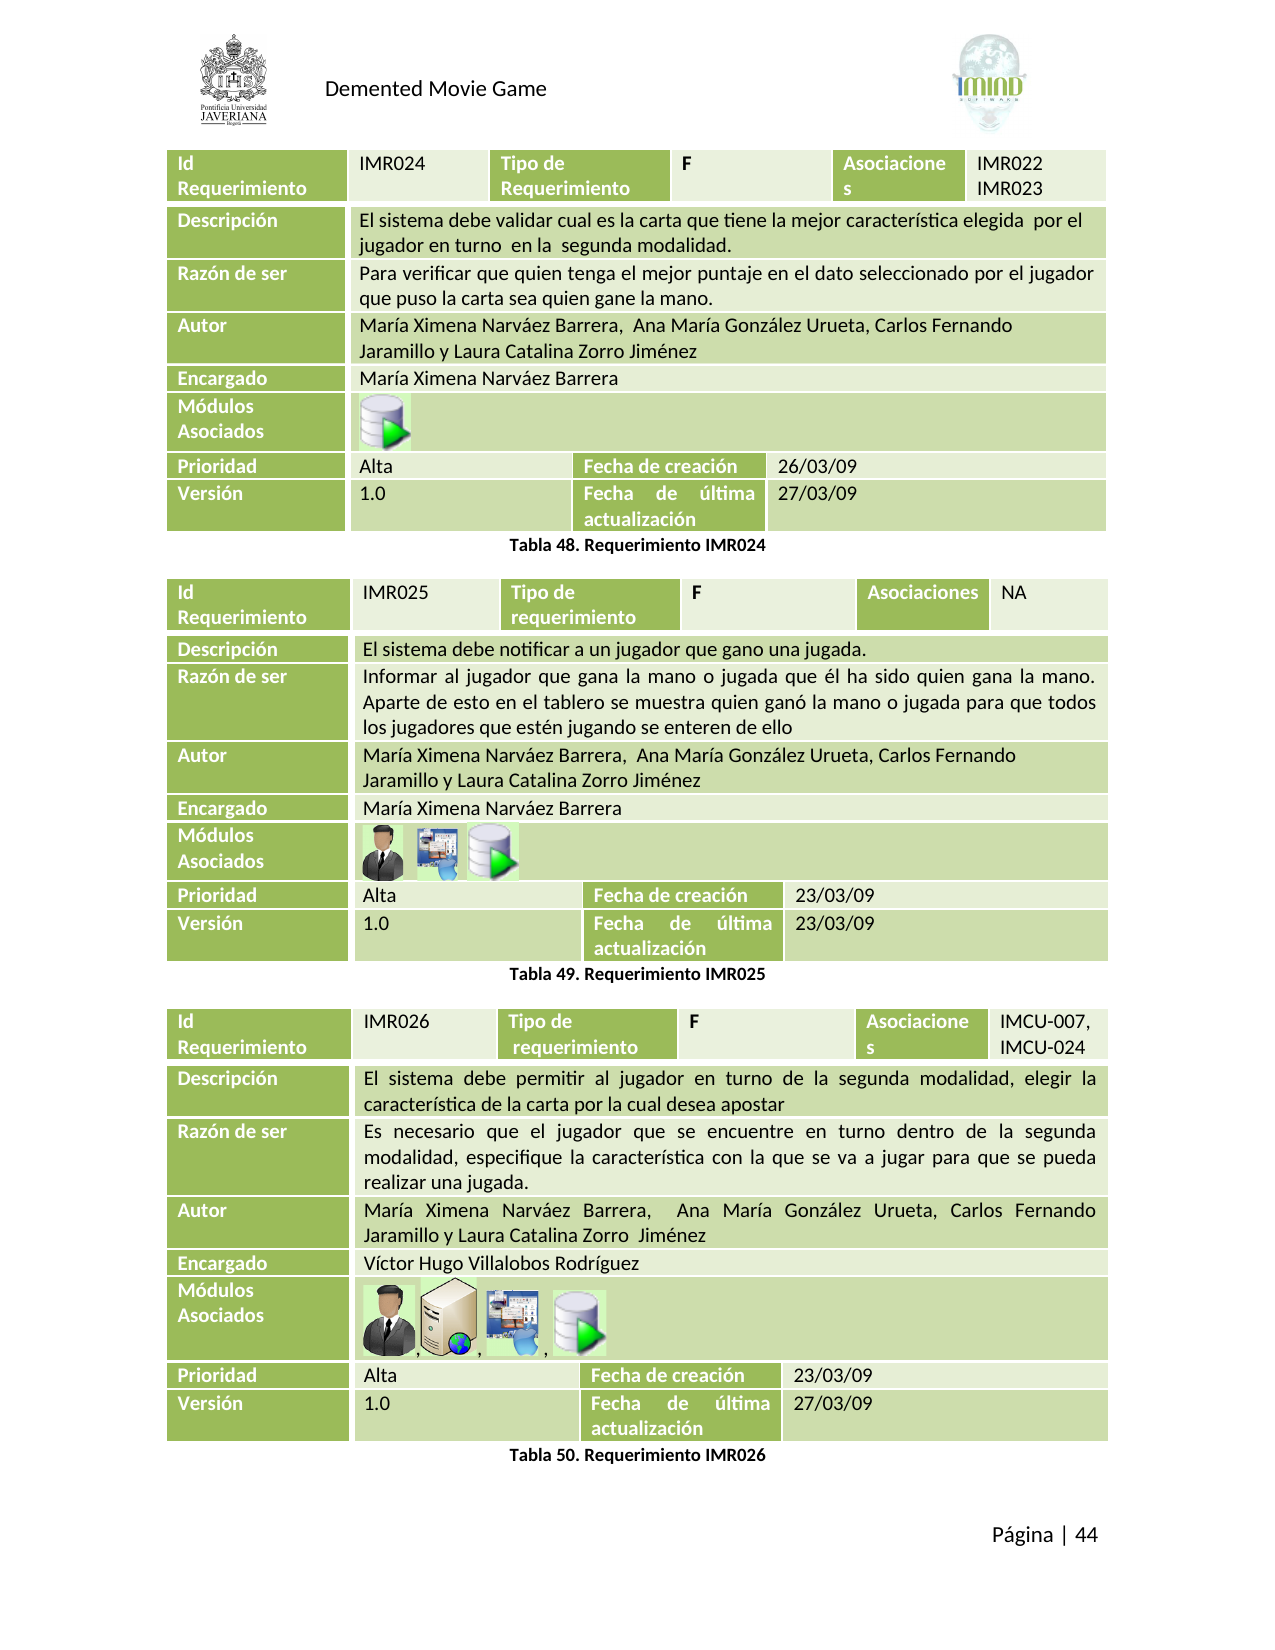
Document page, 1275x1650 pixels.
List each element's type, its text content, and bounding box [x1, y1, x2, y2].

table_cell Fecha de creación [583, 882, 783, 908]
picture [362, 825, 404, 881]
table_cell Prioridad [167, 1363, 349, 1388]
table_cell 1.0 [355, 1390, 579, 1441]
table_cell ,, , [355, 1277, 1108, 1360]
text Tabla 50. Requerimiento IMR026 [177, 1443, 1098, 1466]
table_cell 23/03/09 [785, 882, 1108, 908]
picture [363, 1285, 416, 1356]
table_cell [355, 823, 467, 880]
text Tabla 49. Requerimiento IMR025 [177, 963, 1098, 986]
picture [951, 34, 1033, 138]
table_cell Autor [167, 742, 348, 793]
table_cell Alta [351, 453, 572, 478]
table_cell Fecha de creación [580, 1363, 781, 1388]
table_header IMR026 [353, 1009, 496, 1059]
table_header Tipo de Requerimiento [490, 150, 670, 201]
table_header Id Requerimiento [167, 1009, 351, 1059]
table_cell Módulos Asociados [167, 393, 345, 451]
table_cell Encargado [167, 366, 345, 391]
table_cell María Ximena Narváez Barrera, Ana María González Urueta, Carlos Fernando Jaramillo y Laura Catalina Zorro Jiménez [355, 1197, 1108, 1248]
table_header Id Requerimiento [167, 150, 347, 201]
table_cell María Ximena Narváez Barrera [351, 366, 1106, 391]
table_cell María Ximena Narváez Barrera, Ana María González Urueta, Carlos Fernando Jaramillo y Laura Catalina Zorro Jiménez [355, 742, 1108, 793]
table_cell Informar al jugador que gana la mano o jugada que él ha sido quien gana la mano. Aparte de esto en el tablero se muestra quien ganó la mano o jugada para que todos los jugadores que estén jugando se enteren de ello [355, 664, 1108, 740]
table_cell Fecha de última actualización [573, 480, 765, 531]
picture [359, 393, 411, 451]
table_header Tipo de requerimiento [498, 1009, 677, 1059]
table_cell Módulos Asociados [167, 823, 348, 880]
table_header IMCU-007, IMCU-024 [990, 1009, 1108, 1059]
table_cell María Ximena Narváez Barrera [355, 795, 1108, 820]
table_cell Prioridad [167, 453, 345, 478]
picture [200, 34, 267, 126]
table_header Id Requerimiento [167, 579, 350, 630]
table_cell Fecha de creación [573, 453, 766, 478]
table_cell Razón de ser [167, 260, 345, 311]
table_header Tipo de requerimiento [501, 579, 680, 630]
table_cell Fecha de última actualización [581, 1390, 781, 1441]
table_cell 23/03/09 [783, 1363, 1108, 1388]
table_cell 1.0 [355, 910, 581, 961]
table_cell El sistema debe validar cual es la carta que tiene la mejor característica elegida por el jugador en turno en la segunda modalidad. [351, 207, 1106, 258]
table_cell [351, 393, 359, 451]
table_cell 26/03/09 [767, 453, 1106, 478]
table_cell Fecha de última actualización [584, 910, 783, 961]
table_cell 23/03/09 [785, 910, 1108, 961]
table_cell Versión [167, 910, 348, 961]
table_cell Es necesario que el jugador que se encuentre en turno dentro de la segunda modalidad, especifique la característica con la que se va a jugar para que se pueda realizar una jugada. [355, 1119, 1108, 1195]
table_cell Encargado [167, 1250, 349, 1275]
picture [553, 1290, 607, 1356]
table_cell Descripción [167, 1066, 349, 1116]
table_header IMR024 [349, 150, 488, 201]
table_cell Para verificar que quien tenga el mejor puntaje en el dato seleccionado por el jugador que puso la carta sea quien gane la mano. [351, 260, 1106, 311]
table_cell Prioridad [167, 882, 348, 908]
table_header IMR022 IMR023 [967, 150, 1106, 201]
table_cell Descripción [167, 636, 348, 662]
table_cell Alta [355, 882, 582, 908]
table_header Asociaciones [857, 579, 989, 630]
table_cell 27/03/09 [783, 1390, 1108, 1441]
table_cell Autor [167, 1197, 349, 1248]
table_cell Módulos Asociados [167, 1277, 349, 1360]
table_cell Versión [167, 1390, 349, 1441]
table_cell El sistema debe notificar a un jugador que gano una jugada. [355, 636, 1108, 662]
table_header NA [991, 579, 1108, 630]
table_cell Alta [355, 1363, 579, 1388]
table_header IMR025 [353, 579, 499, 630]
table_cell María Ximena Narváez Barrera, Ana María González Urueta, Carlos Fernando Jaramillo y Laura Catalina Zorro Jiménez [351, 313, 1106, 363]
table_header F [672, 150, 831, 201]
table_header F [679, 1009, 854, 1059]
table_cell [519, 823, 1108, 880]
table_cell Razón de ser [167, 664, 348, 740]
table_cell 27/03/09 [768, 480, 1106, 531]
table_cell [411, 393, 1106, 451]
table_cell Versión [167, 480, 345, 531]
table_cell Encargado [167, 795, 348, 820]
text Tabla 48. Requerimiento IMR024 [177, 533, 1098, 556]
picture [417, 828, 458, 881]
table_cell Víctor Hugo Villalobos Rodríguez [355, 1250, 1108, 1275]
picture [420, 1277, 477, 1356]
table_cell Descripción [167, 207, 345, 258]
table_cell 1.0 [351, 480, 571, 531]
picture [467, 822, 519, 881]
table_header Asociaciones [856, 1009, 988, 1059]
table_header Asociaciones [833, 150, 965, 201]
picture [486, 1290, 539, 1356]
table_cell Razón de ser [167, 1119, 349, 1195]
table_cell El sistema debe permitir al jugador en turno de la segunda modalidad, elegir la característica de la carta por la cual desea apostar [355, 1066, 1108, 1116]
table_cell Autor [167, 313, 345, 363]
table_header F [682, 579, 855, 630]
